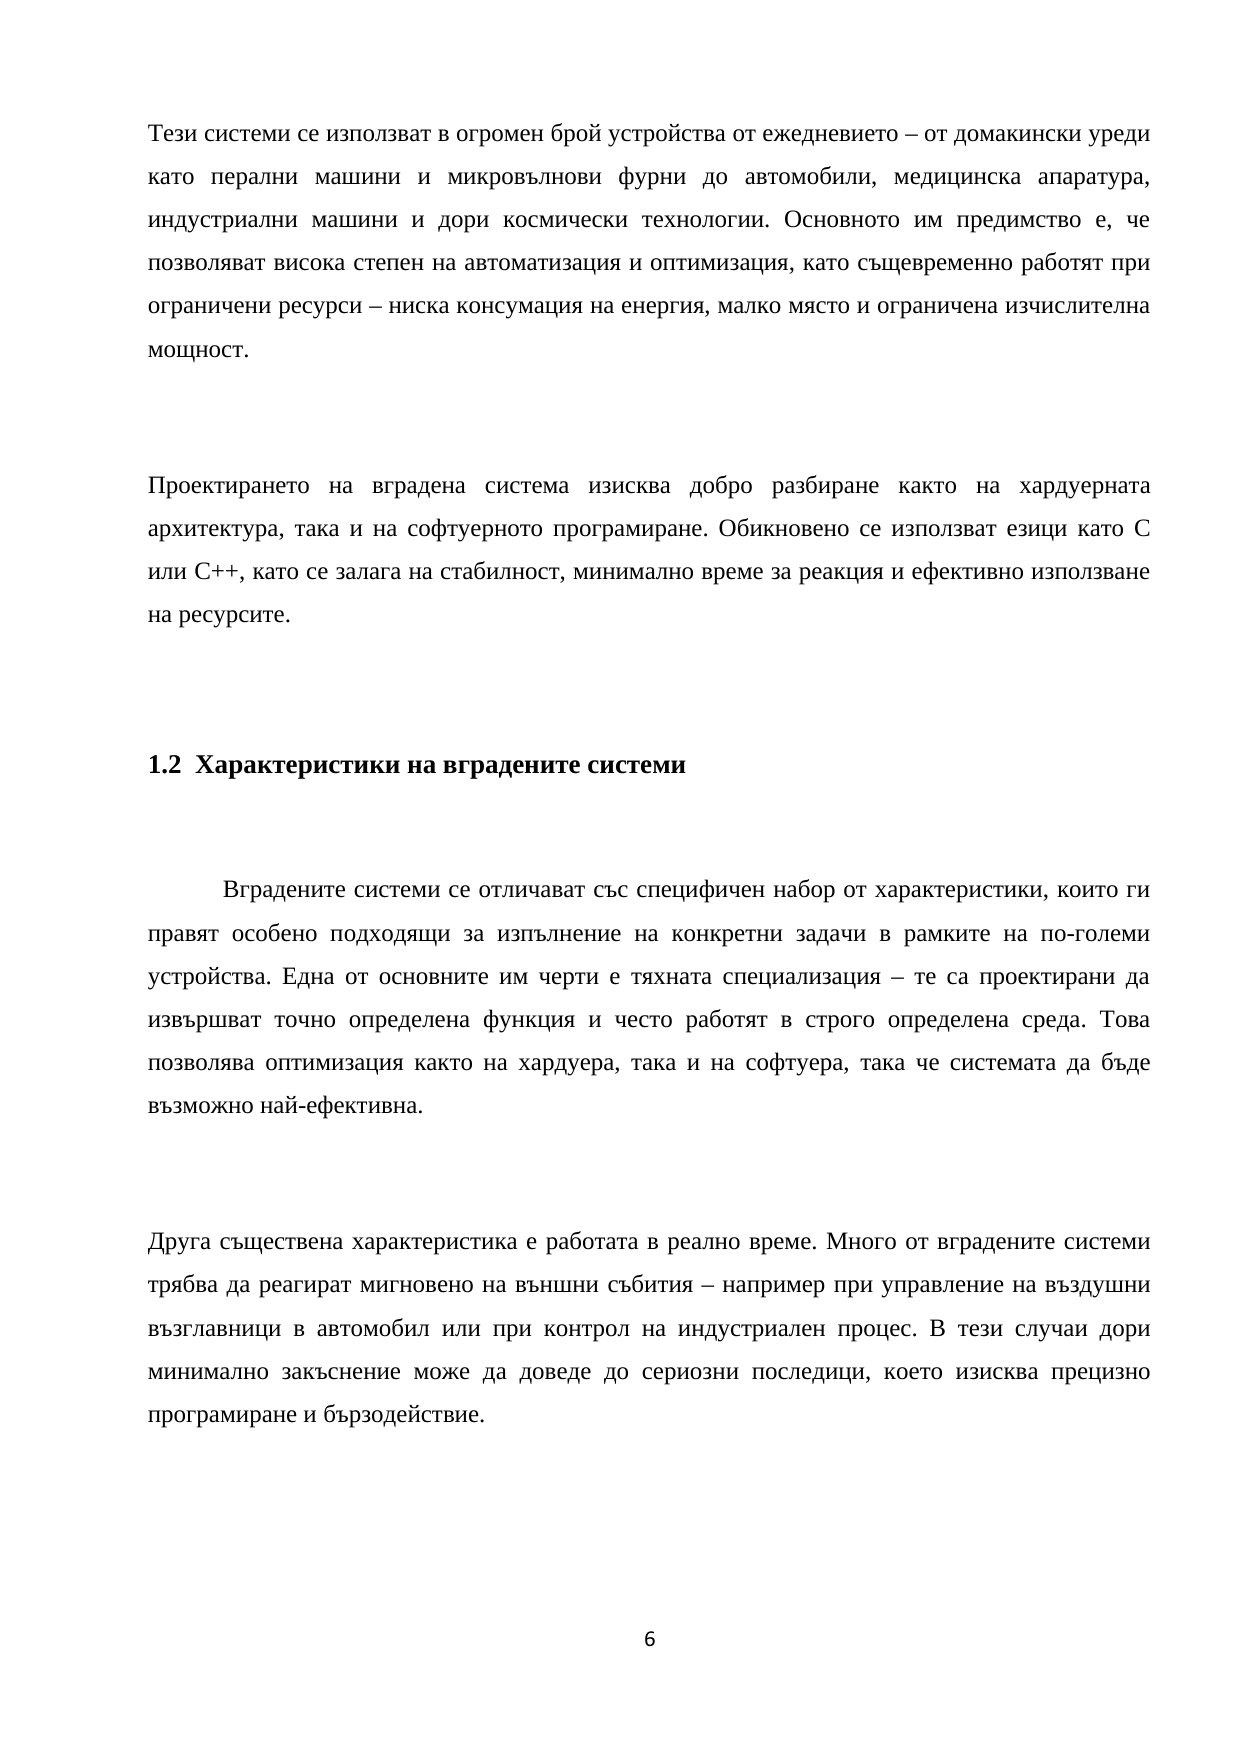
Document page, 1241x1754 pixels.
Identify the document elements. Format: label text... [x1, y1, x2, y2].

text Проектирането на вградена система изисква добро разбиране както на хардуерната архитектура, така и на софтуерното програмиране. Обикновено се използват езици като C или C++, като се залага на стабилност, минимално време за реакция и ефективно използване на ресурсите. [148, 470, 1152, 628]
text Тези системи се използват в огромен брой устройства от ежедневието – от домакински уреди като перални машини и микровълнови фурни до автомобили, медицинска апаратура, индустриални машини и дори космически технологии. Основното им предимство е, че позволяват висока степен на автоматизация и оптимизация, като същевременно работят при ограничени ресурси – ниска консумация на енергия, малко място и ограничена изчислителна мощност. [148, 118, 1152, 362]
subtitle 1.2 Характеристики на вградените системи [148, 748, 1152, 779]
text Вградените системи се отличават със специфичен набор от характеристики, които ги правят особено подходящи за изпълнение на конкретни задачи в рамките на по-големи устройства. Една от основните им черти е тяхната специализация – те са проектирани да извършват точно определена функция и често работят в строго определена среда. Това позволява оптимизация както на хардуера, така и на софтуера, така че системата да бъде възможно най-ефективна. [148, 874, 1152, 1119]
text Друга съществена характеристика е работата в реално време. Много от вградените системи трябва да реагират мигновено на външни събития – например при управление на въздушни възглавници в автомобил или при контрол на индустриален процес. В тези случаи дори минимално закъснение може да доведе до сериозни последици, което изисква прецизно програмиране и бързодействие. [148, 1226, 1152, 1428]
